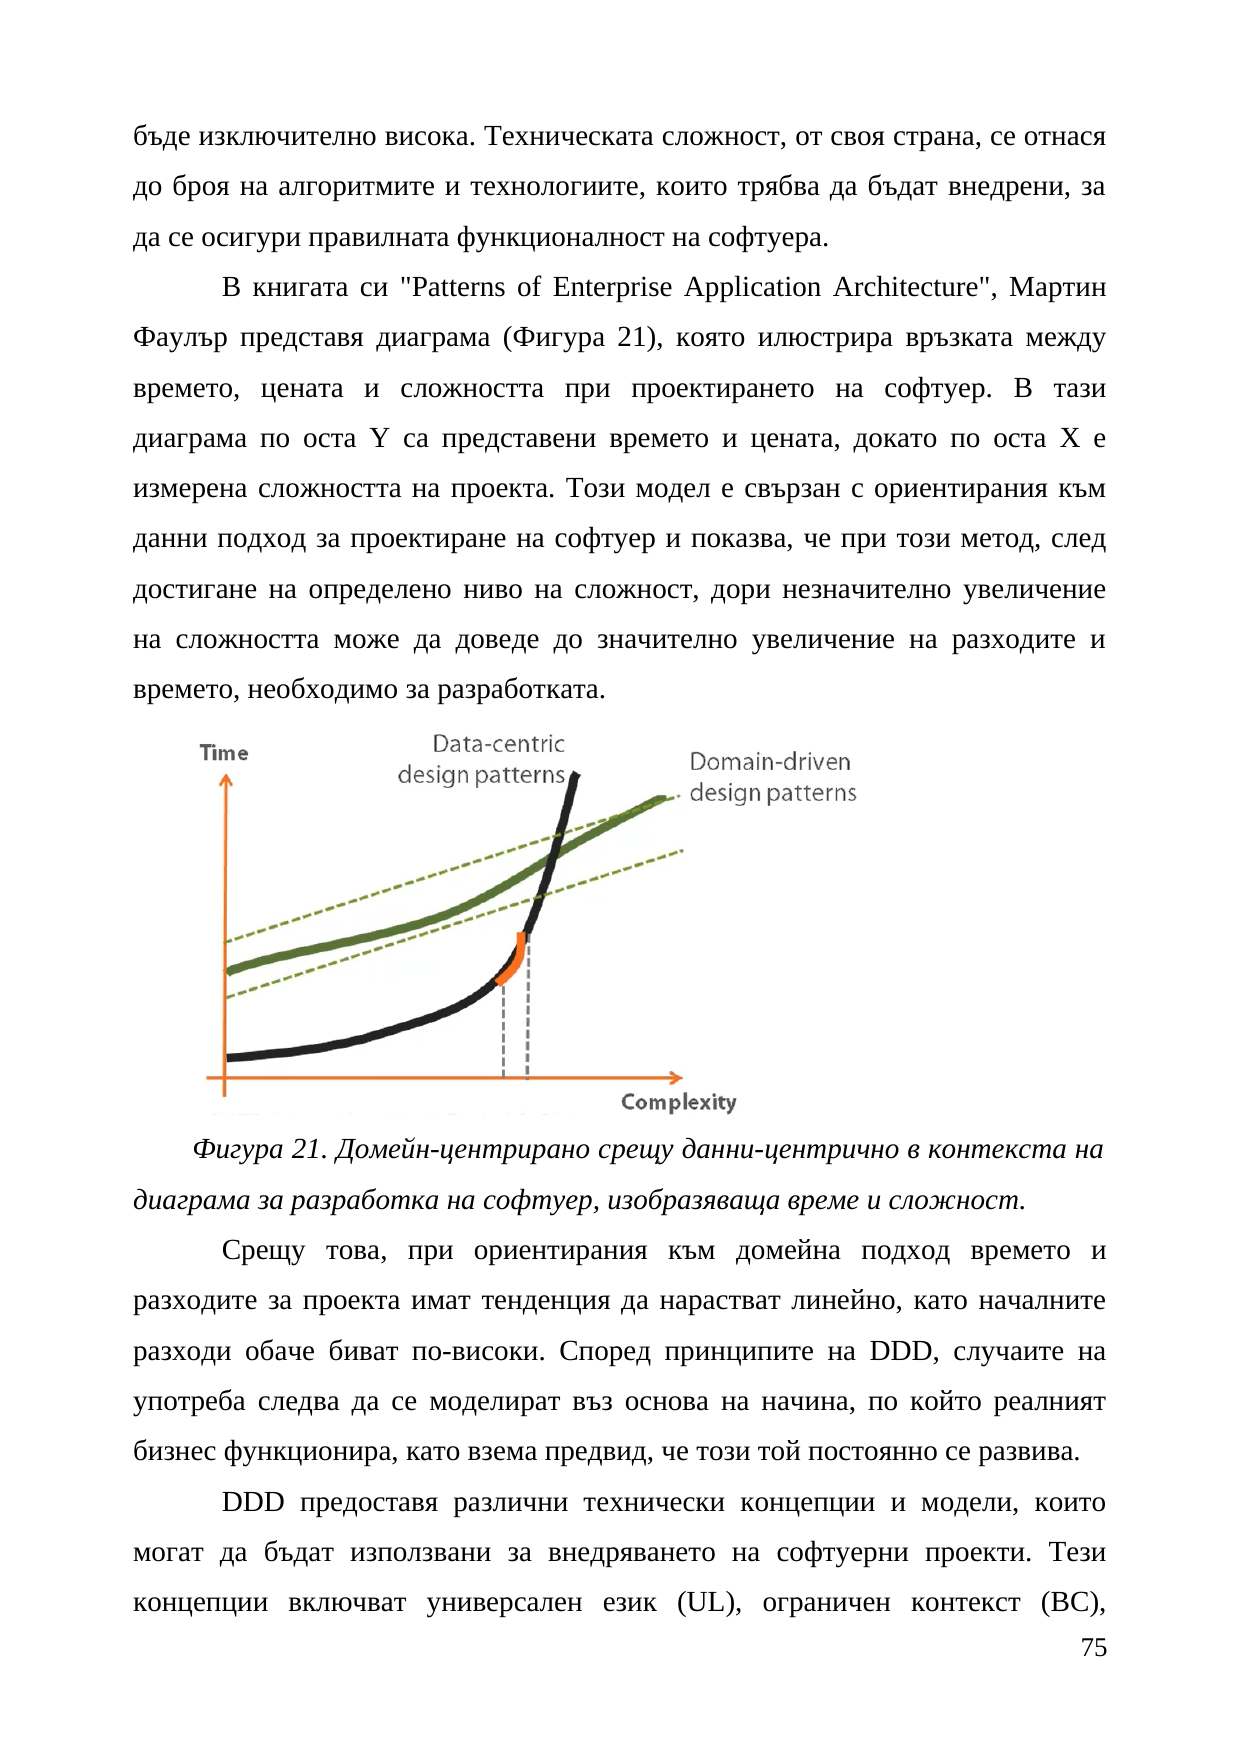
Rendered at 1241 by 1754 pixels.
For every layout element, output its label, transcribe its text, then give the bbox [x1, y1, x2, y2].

text В книгата си "Patterns of Enterprise Application Architecture", Мартин Фаулър представя диаграма (Фигура 21), която илюстрира връзката между времето, цената и сложността при проектирането на софтуер. В тази диаграма по оста Y са представени времето и цената, докато по оста X е измерена сложността на проекта. Този модел е свързан с ориентирания към данни подход за проектиране на софтуер и показва, че при този метод, след достигане на определено ниво на сложност, дори незначително увеличение на сложността може да доведе до значително увеличение на разходите и времето, необходимо за разработката. [133, 269, 1107, 705]
picture [192, 721, 894, 1115]
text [133, 118, 1107, 252]
text Срещу това, при ориентирания към домейна подход времето и разходите за проекта имат тенденция да нарастват линейно, като началните разходи обаче биват по-високи. Според принципите на DDD, случаите на употреба следва да се моделират въз основа на начина, по който реалният бизнес функционира, като взема предвид, че този той постоянно се развива. [133, 1232, 1107, 1467]
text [133, 1484, 1107, 1618]
text Фигура 21. Домейн-центрирано срещу данни-центрично в контекста на диаграма за разработка на софтуер, изобразяваща време и сложност. [133, 1132, 1107, 1215]
